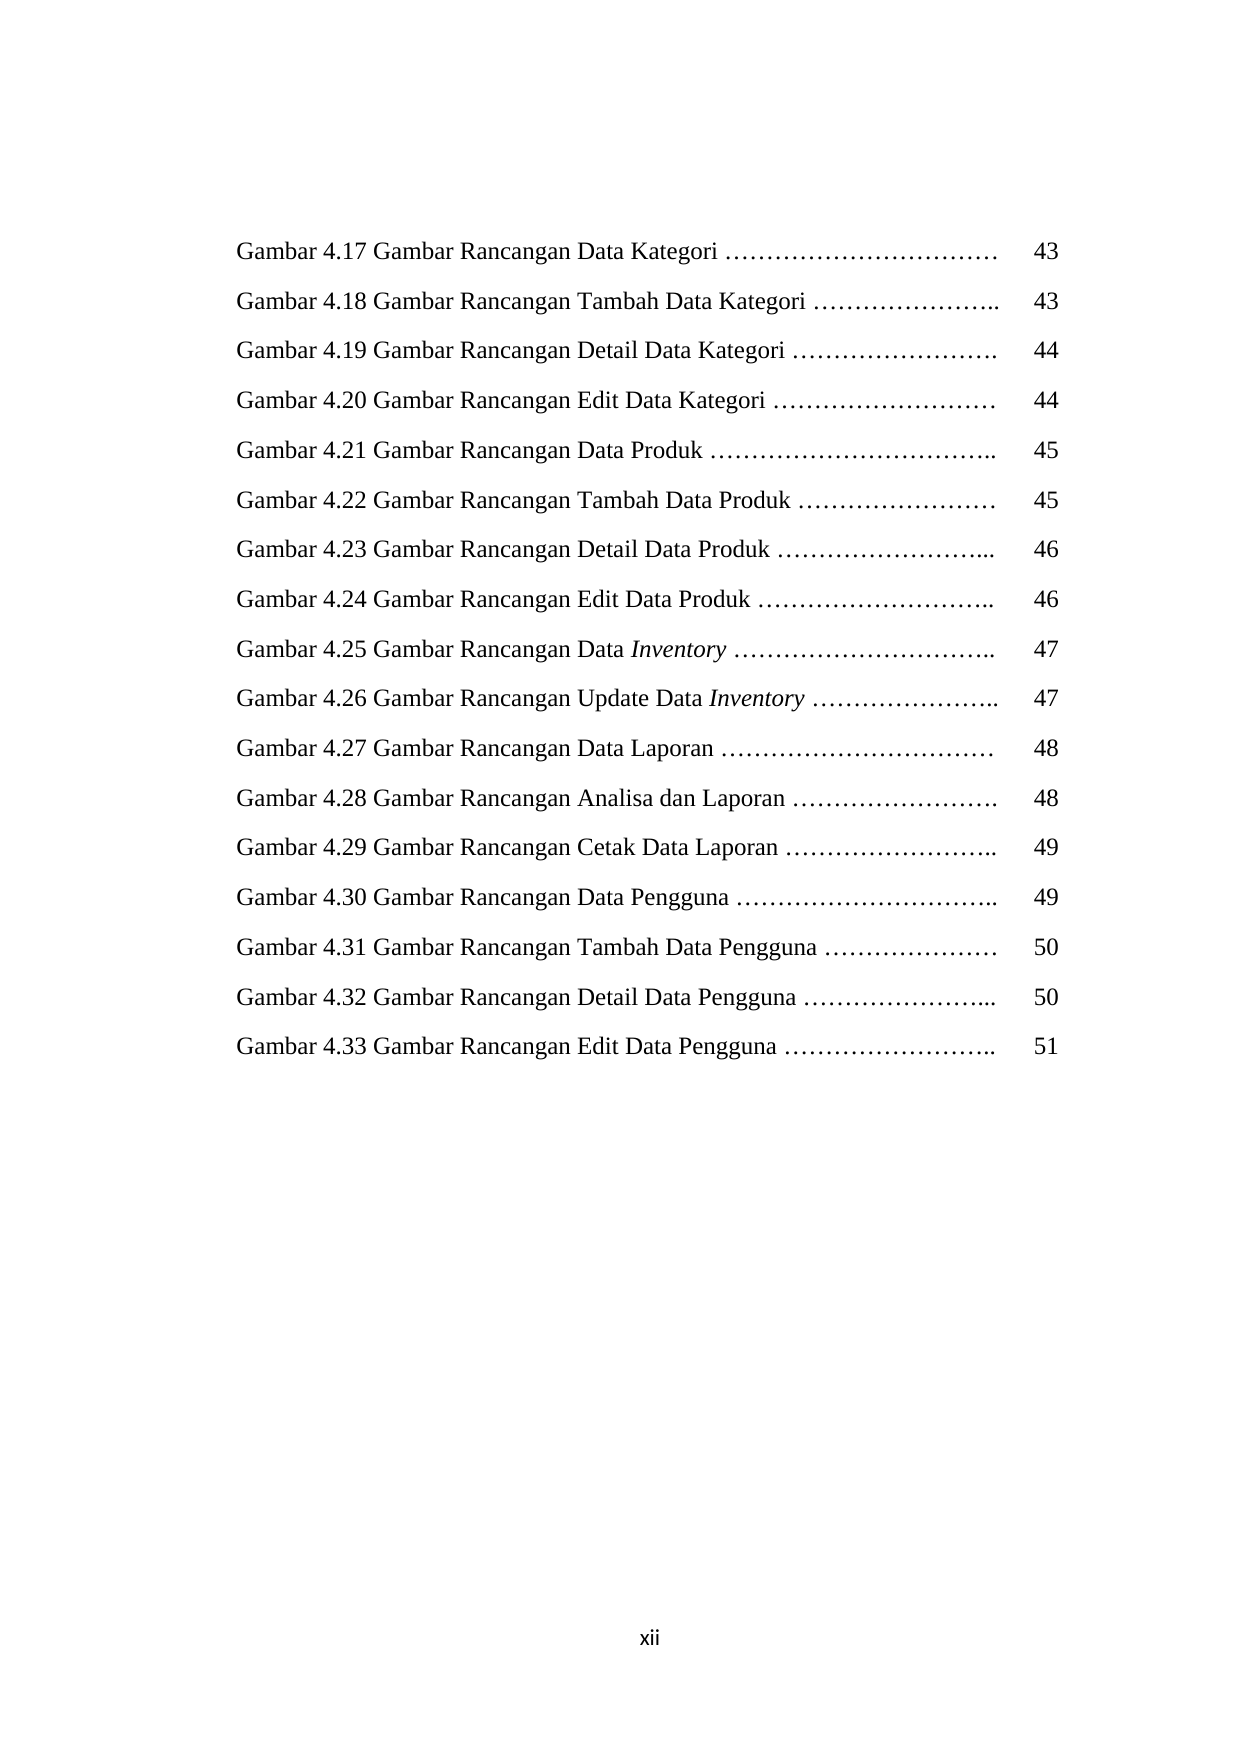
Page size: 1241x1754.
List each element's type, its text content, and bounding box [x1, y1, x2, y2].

text Gambar 4.26 Gambar Rancangan Update Data Inventory ………………….. 47 [236, 683, 1063, 712]
text Gambar 4.27 Gambar Rancangan Data Laporan …………………………… 48 [236, 733, 1063, 762]
text Gambar 4.19 Gambar Rancangan Detail Data Kategori ……………………. 44 [236, 336, 1063, 364]
text Gambar 4.21 Gambar Rancangan Data Produk …………………………….. 45 [236, 435, 1063, 464]
text Gambar 4.18 Gambar Rancangan Tambah Data Kategori ………………….. 43 [236, 286, 1063, 315]
text Gambar 4.29 Gambar Rancangan Cetak Data Laporan …………………….. 49 [236, 832, 1063, 861]
text Gambar 4.20 Gambar Rancangan Edit Data Kategori ……………………… 44 [236, 385, 1063, 414]
text Gambar 4.30 Gambar Rancangan Data Pengguna ………………………….. 49 [236, 882, 1063, 911]
text Gambar 4.22 Gambar Rancangan Tambah Data Produk …………………… 45 [236, 485, 1063, 513]
text Gambar 4.33 Gambar Rancangan Edit Data Pengguna …………………….. 51 [236, 1031, 1063, 1060]
text Gambar 4.31 Gambar Rancangan Tambah Data Pengguna ………………… 50 [236, 932, 1063, 961]
text Gambar 4.32 Gambar Rancangan Detail Data Pengguna …………………... 50 [236, 982, 1063, 1010]
text Gambar 4.23 Gambar Rancangan Detail Data Produk ……………………... 46 [236, 534, 1063, 563]
text Gambar 4.28 Gambar Rancangan Analisa dan Laporan ……………………. 48 [236, 783, 1063, 812]
text Gambar 4.24 Gambar Rancangan Edit Data Produk ……………………….. 46 [236, 584, 1063, 613]
text Gambar 4.17 Gambar Rancangan Data Kategori …………………………… 43 [236, 236, 1063, 265]
text Gambar 4.25 Gambar Rancangan Data Inventory ………………………….. 47 [236, 634, 1063, 662]
